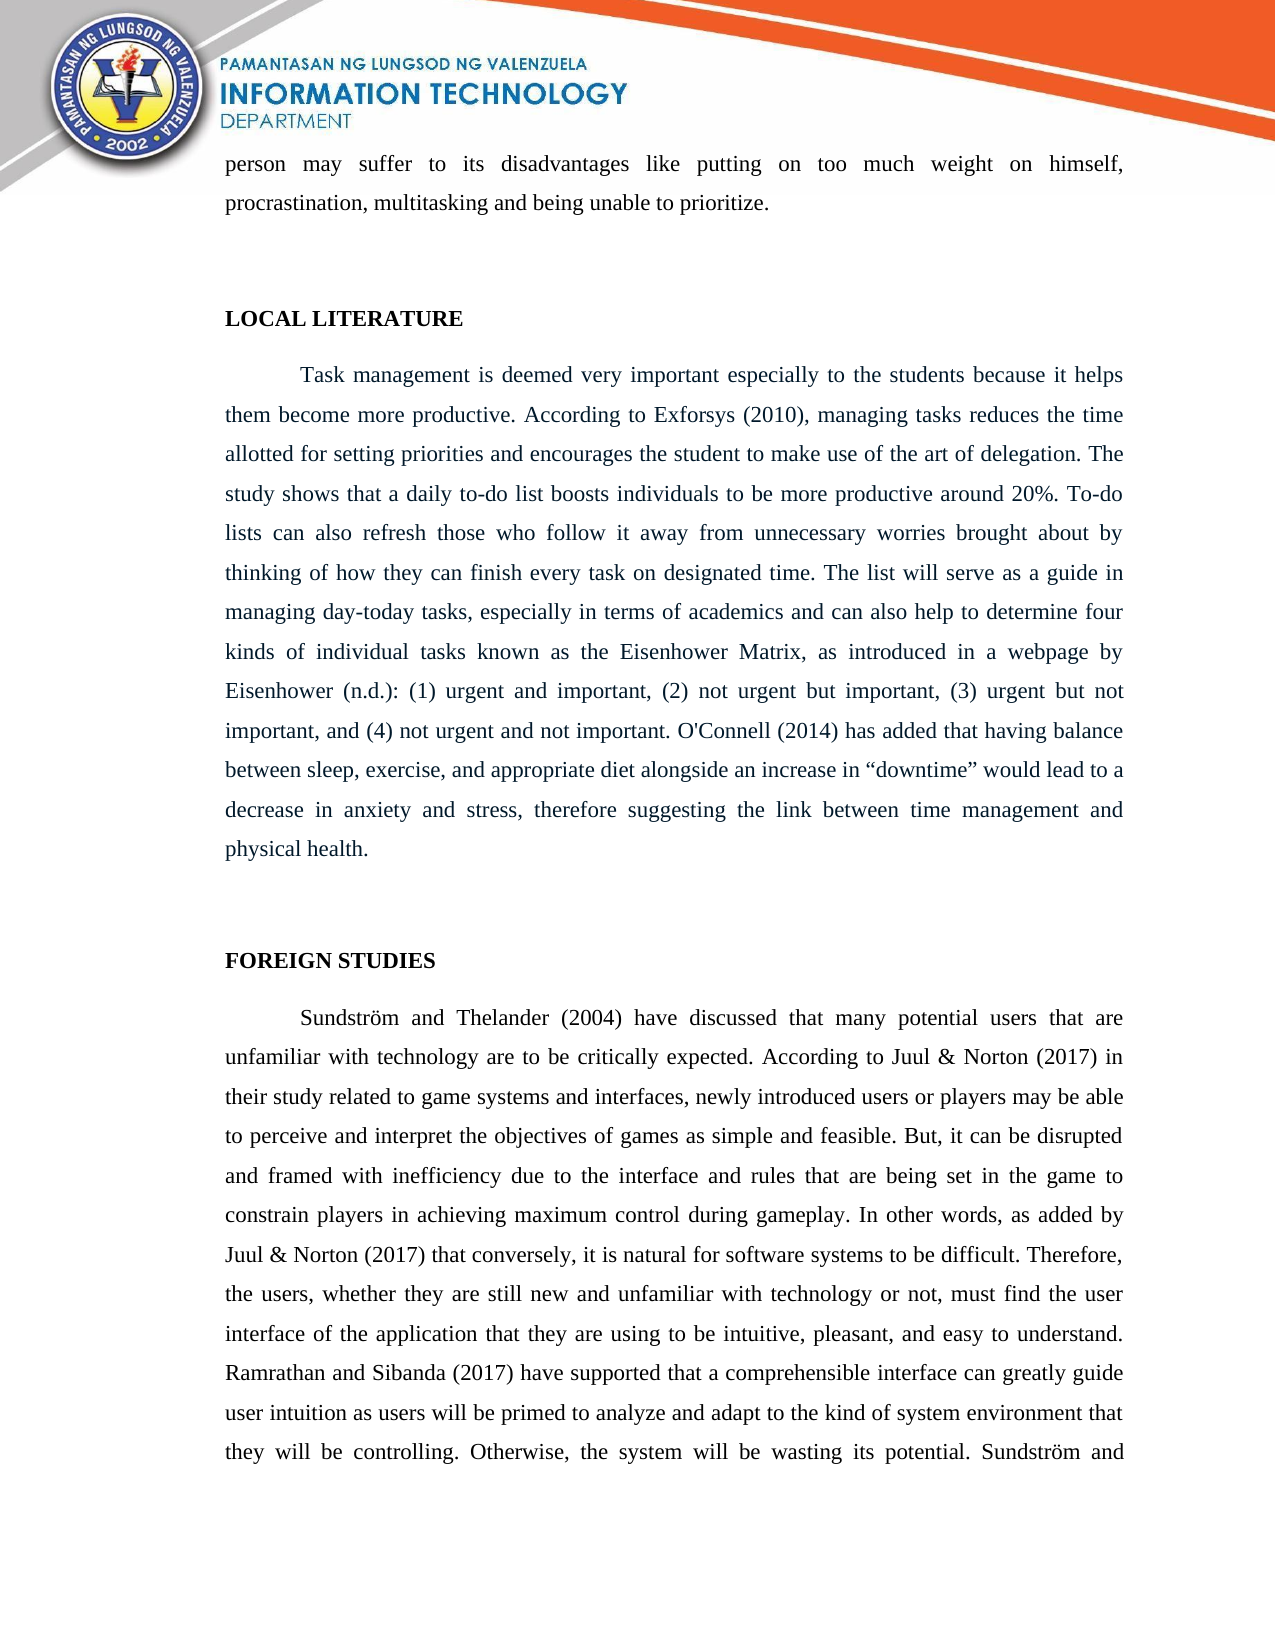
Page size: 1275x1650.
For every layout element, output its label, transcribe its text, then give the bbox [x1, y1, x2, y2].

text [225, 150, 1125, 216]
text FOREIGN STUDIES [225, 948, 1125, 974]
text LOCAL LITERATURE [225, 305, 1125, 332]
picture [0, 0, 1275, 195]
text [225, 1004, 1125, 1464]
text Task management is deemed very important especially to the students because it helps them become more productive. According to Exforsys (2010), managing tasks reduces the time allotted for setting priorities and encourages the student to make use of the art of delegation. The study shows that a daily to-do list boosts individuals to be more productive around 20%. To-do lists can also refresh those who follow it away from unnecessary worries brought about by thinking of how they can finish every task on designated time. The list will serve as a guide in managing day-today tasks, especially in terms of academics and can also help to determine four kinds of individual tasks known as the Eisenhower Matrix, as introduced in a webpage by Eisenhower (n.d.): (1) urgent and important, (2) not urgent but important, (3) urgent but not important, and (4) not urgent and not important. O'Connell (2014) has added that having balance between sleep, exercise, and appropriate diet alongside an increase in “downtime” would lead to a decrease in anxiety and stress, therefore suggesting the link between time management and physical health. [225, 362, 1125, 862]
